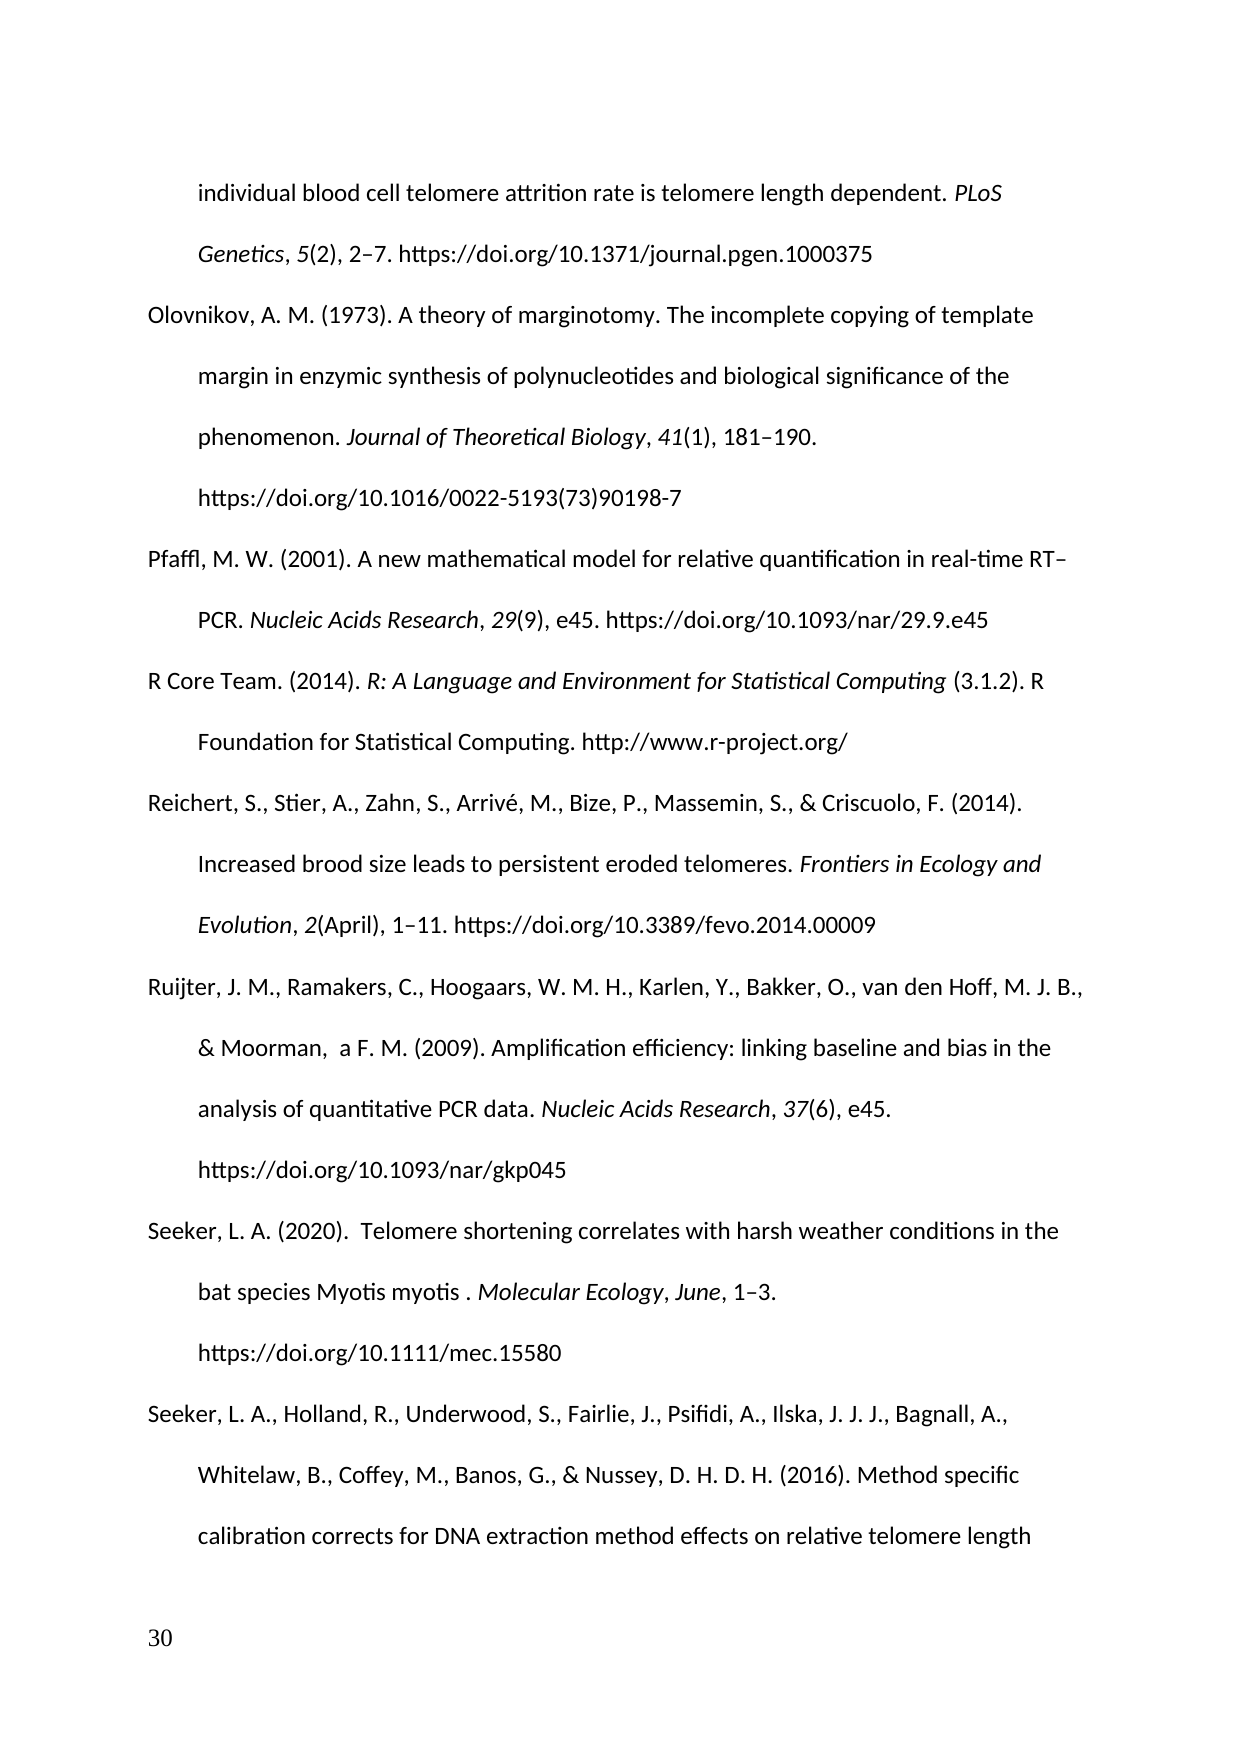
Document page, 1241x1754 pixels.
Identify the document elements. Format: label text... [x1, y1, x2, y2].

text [148, 177, 1092, 269]
text Ruijter, J. M., Ramakers, C., Hoogaars, W. M. H., Karlen, Y., Bakker, O., van den Hoff, M. J. B., & Moorman, a F. M. (2009). Amplification efficiency: linking baseline and bias in the analysis of quantitative PCR data. Nucleic Acids Research, 37(6), e45. https://doi.org/10.1093/nar/gkp045 [148, 971, 1092, 1184]
text Seeker, L. A. (2020). Telomere shortening correlates with harsh weather conditions in the bat species Myotis myotis . Molecular Ecology, June, 1–3. https://doi.org/10.1111/mec.15580 [148, 1215, 1092, 1367]
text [148, 1398, 1092, 1551]
text Pfaffl, M. W. (2001). A new mathematical model for relative quantification in real-time RT–PCR. Nucleic Acids Research, 29(9), e45. https://doi.org/10.1093/nar/29.9.e45 [148, 543, 1092, 635]
text Reichert, S., Stier, A., Zahn, S., Arrivé, M., Bize, P., Massemin, S., & Criscuolo, F. (2014). Increased brood size leads to persistent eroded telomeres. Frontiers in Ecology and Evolution, 2(April), 1–11. https://doi.org/10.3389/fevo.2014.00009 [148, 788, 1092, 940]
text Olovnikov, A. M. (1973). A theory of marginotomy. The incomplete copying of template margin in enzymic synthesis of polynucleotides and biological significance of the phenomenon. Journal of Theoretical Biology, 41(1), 181–190. https://doi.org/10.1016/0022-5193(73)90198-7 [148, 299, 1092, 513]
text R Core Team. (2014). R: A Language and Environment for Statistical Computing (3.1.2). R Foundation for Statistical Computing. http://www.r-project.org/ [148, 666, 1092, 757]
